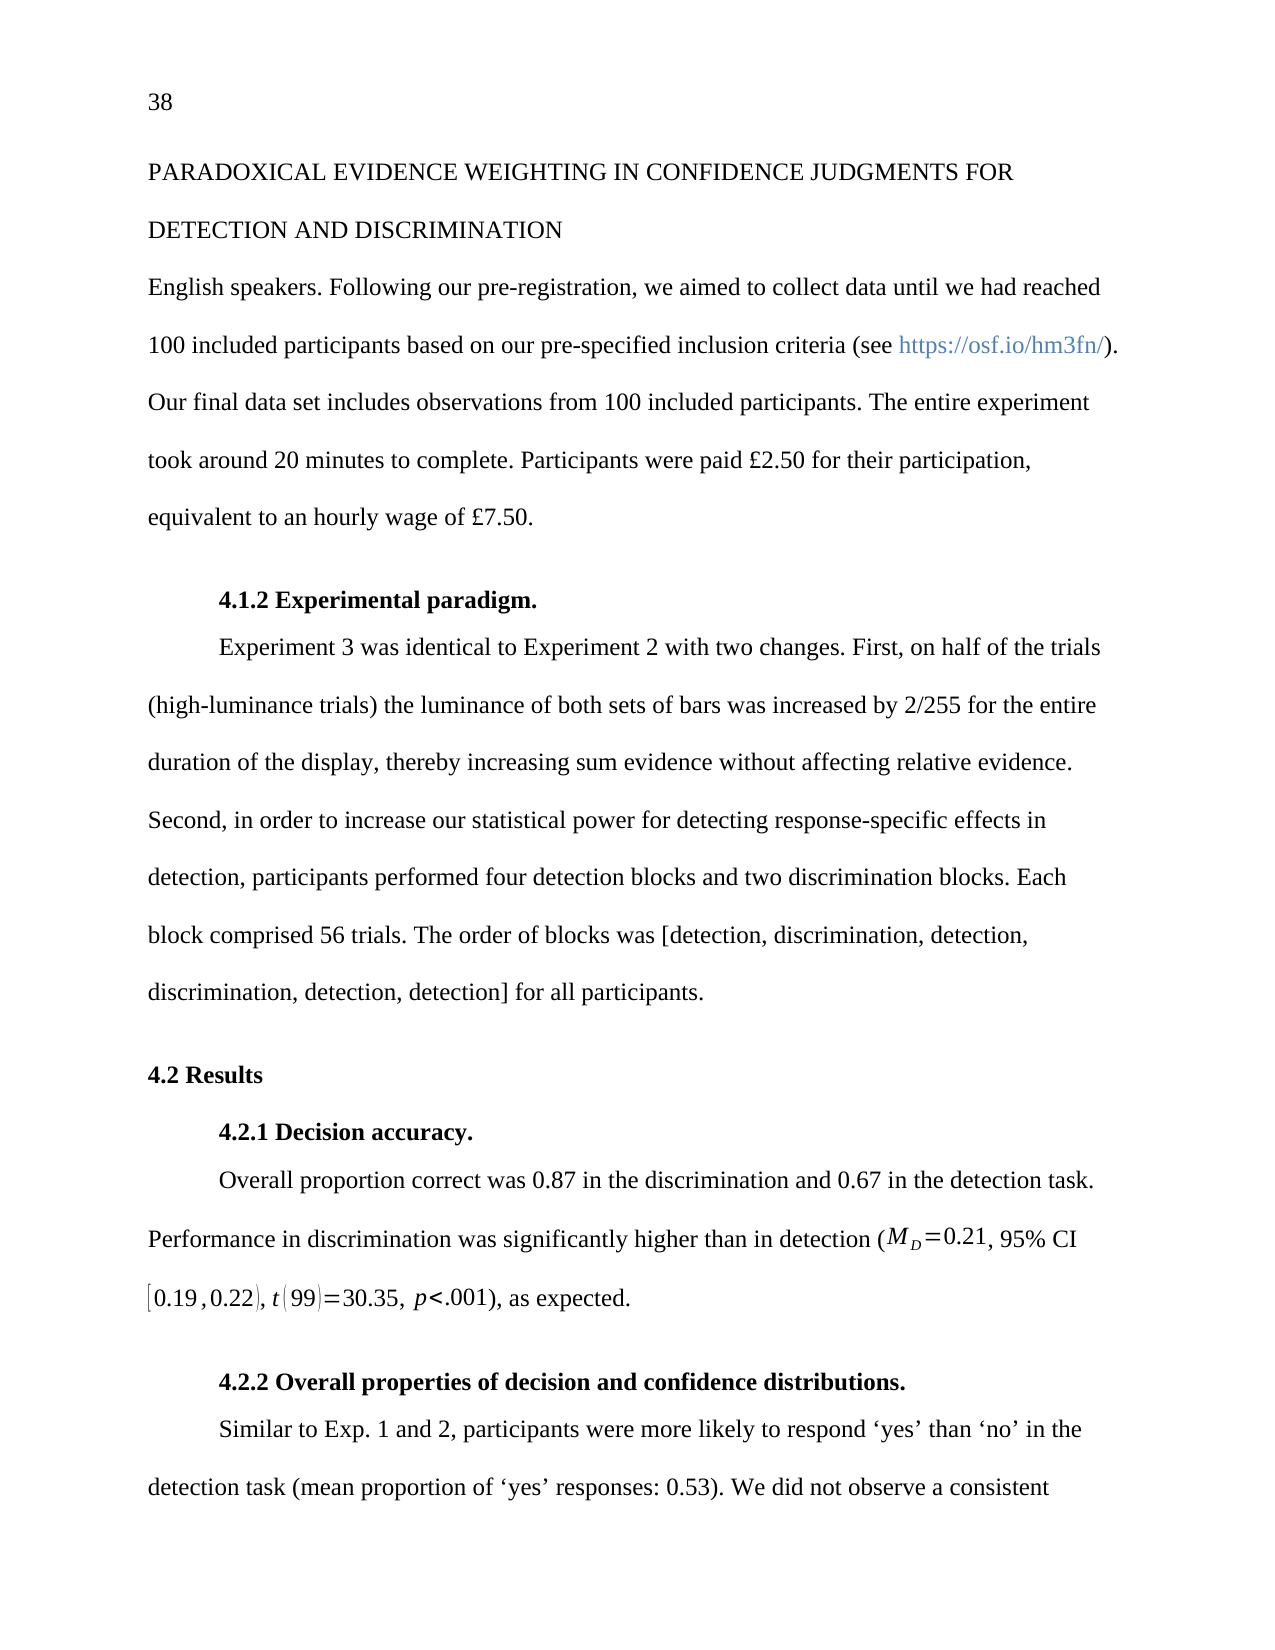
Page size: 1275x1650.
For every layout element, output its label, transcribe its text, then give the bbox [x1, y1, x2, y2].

subtitle 4.2 Results [148, 1060, 1127, 1089]
text Overall proportion correct was 0.87 in the discrimination and 0.67 in the detection task. Performance in discrimination was significantly higher than in detection (, 95% CI , , ), as expected. [148, 1165, 1127, 1313]
subtitle 4.2.1 Decision accuracy. [148, 1117, 1127, 1146]
text Experiment 3 was identical to Experiment 2 with two changes. First, on half of the trials (high-luminance trials) the luminance of both sets of bars was increased by 2/255 for the entire duration of the display, thereby increasing sum evidence without affecting relative evidence. Second, in order to increase our statistical power for detecting response-specific effects in detection, participants performed four detection blocks and two discrimination blocks. Each block comprised 56 trials. The order of blocks was [detection, discrimination, detection, discrimination, detection, detection] for all participants. [148, 632, 1127, 1006]
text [148, 1414, 1127, 1501]
subtitle 4.2.2 Overall properties of decision and confidence distributions. [148, 1367, 1127, 1396]
subtitle 4.1.2 Experimental paradigm. [148, 585, 1127, 614]
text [148, 272, 1127, 531]
